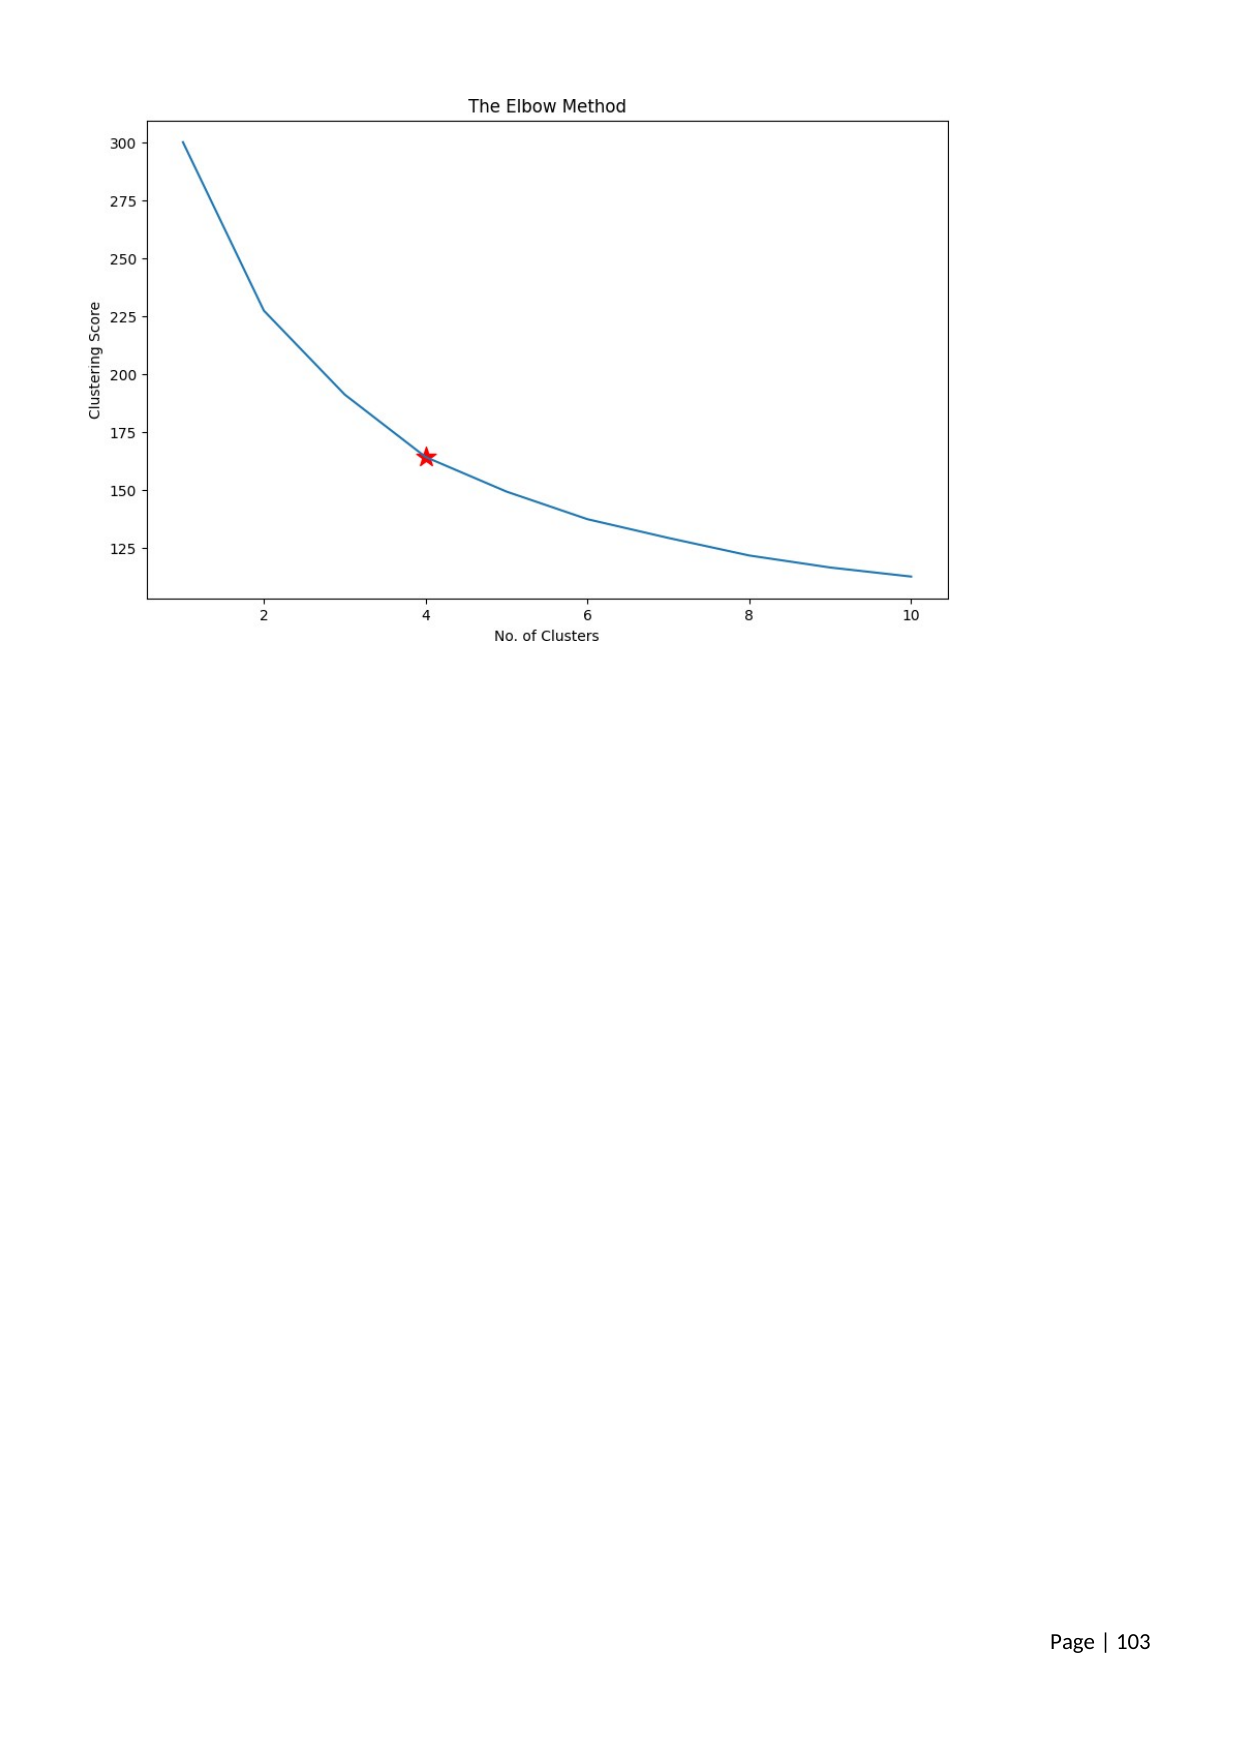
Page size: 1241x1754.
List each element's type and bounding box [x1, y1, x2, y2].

picture [88, 99, 950, 641]
